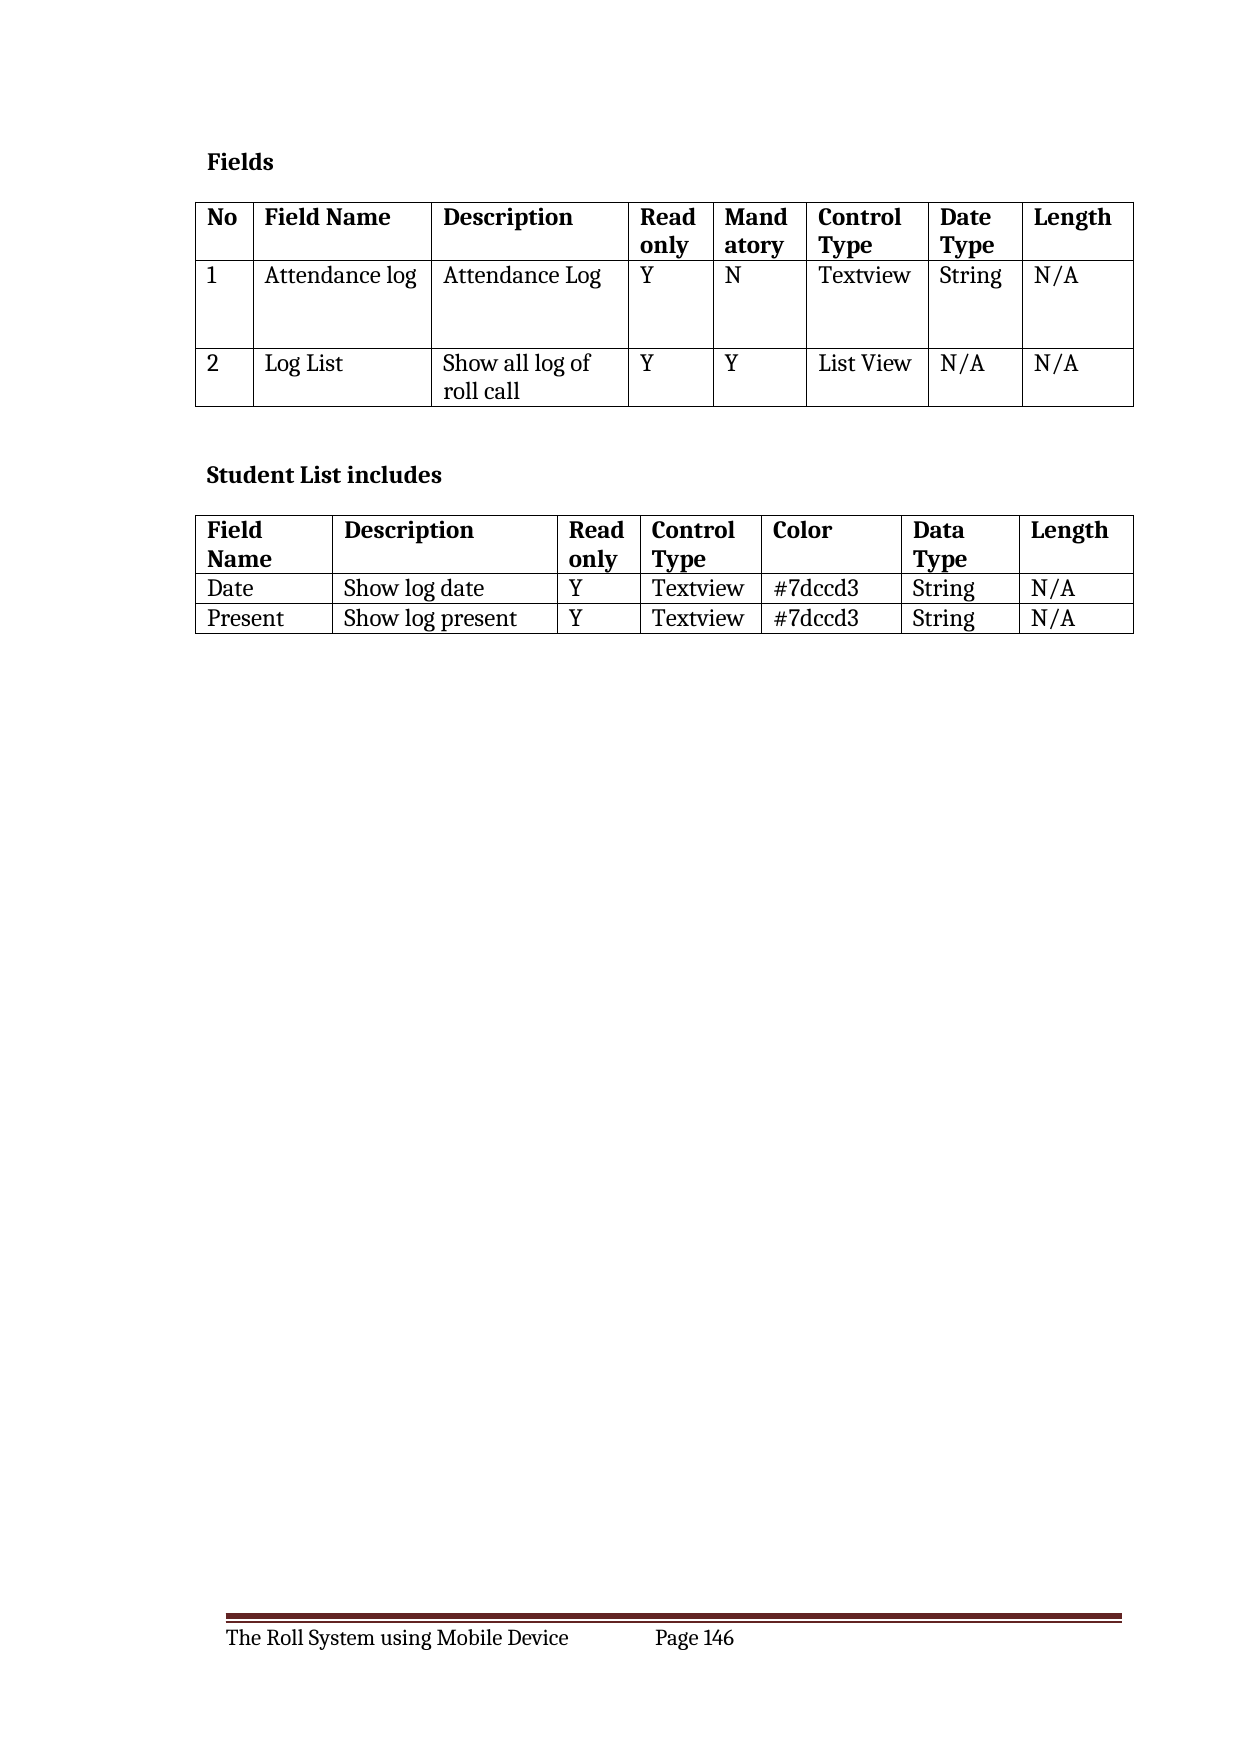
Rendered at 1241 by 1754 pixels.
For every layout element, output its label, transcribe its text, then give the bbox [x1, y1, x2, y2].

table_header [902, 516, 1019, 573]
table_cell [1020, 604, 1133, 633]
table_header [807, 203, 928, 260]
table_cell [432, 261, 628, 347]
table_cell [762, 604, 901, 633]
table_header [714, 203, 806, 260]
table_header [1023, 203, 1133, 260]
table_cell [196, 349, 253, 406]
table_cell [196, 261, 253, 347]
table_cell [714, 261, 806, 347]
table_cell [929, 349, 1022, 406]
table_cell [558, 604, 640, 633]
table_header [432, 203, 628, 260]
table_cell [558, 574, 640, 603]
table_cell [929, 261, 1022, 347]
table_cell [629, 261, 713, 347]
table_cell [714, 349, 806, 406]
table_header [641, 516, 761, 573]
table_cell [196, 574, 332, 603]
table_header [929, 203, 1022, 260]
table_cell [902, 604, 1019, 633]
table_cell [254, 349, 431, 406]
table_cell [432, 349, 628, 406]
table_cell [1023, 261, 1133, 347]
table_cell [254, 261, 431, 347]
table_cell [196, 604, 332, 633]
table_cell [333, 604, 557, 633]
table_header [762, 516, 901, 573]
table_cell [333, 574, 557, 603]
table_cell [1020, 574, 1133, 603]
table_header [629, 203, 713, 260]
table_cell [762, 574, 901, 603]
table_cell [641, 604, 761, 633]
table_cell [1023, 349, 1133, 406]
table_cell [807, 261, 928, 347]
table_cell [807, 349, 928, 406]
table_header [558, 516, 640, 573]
text Fields [207, 148, 1122, 176]
text Student List includes [207, 461, 1122, 489]
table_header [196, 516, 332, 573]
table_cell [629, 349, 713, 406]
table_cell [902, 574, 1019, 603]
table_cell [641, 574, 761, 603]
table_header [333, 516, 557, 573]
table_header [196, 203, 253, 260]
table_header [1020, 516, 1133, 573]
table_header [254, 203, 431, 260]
